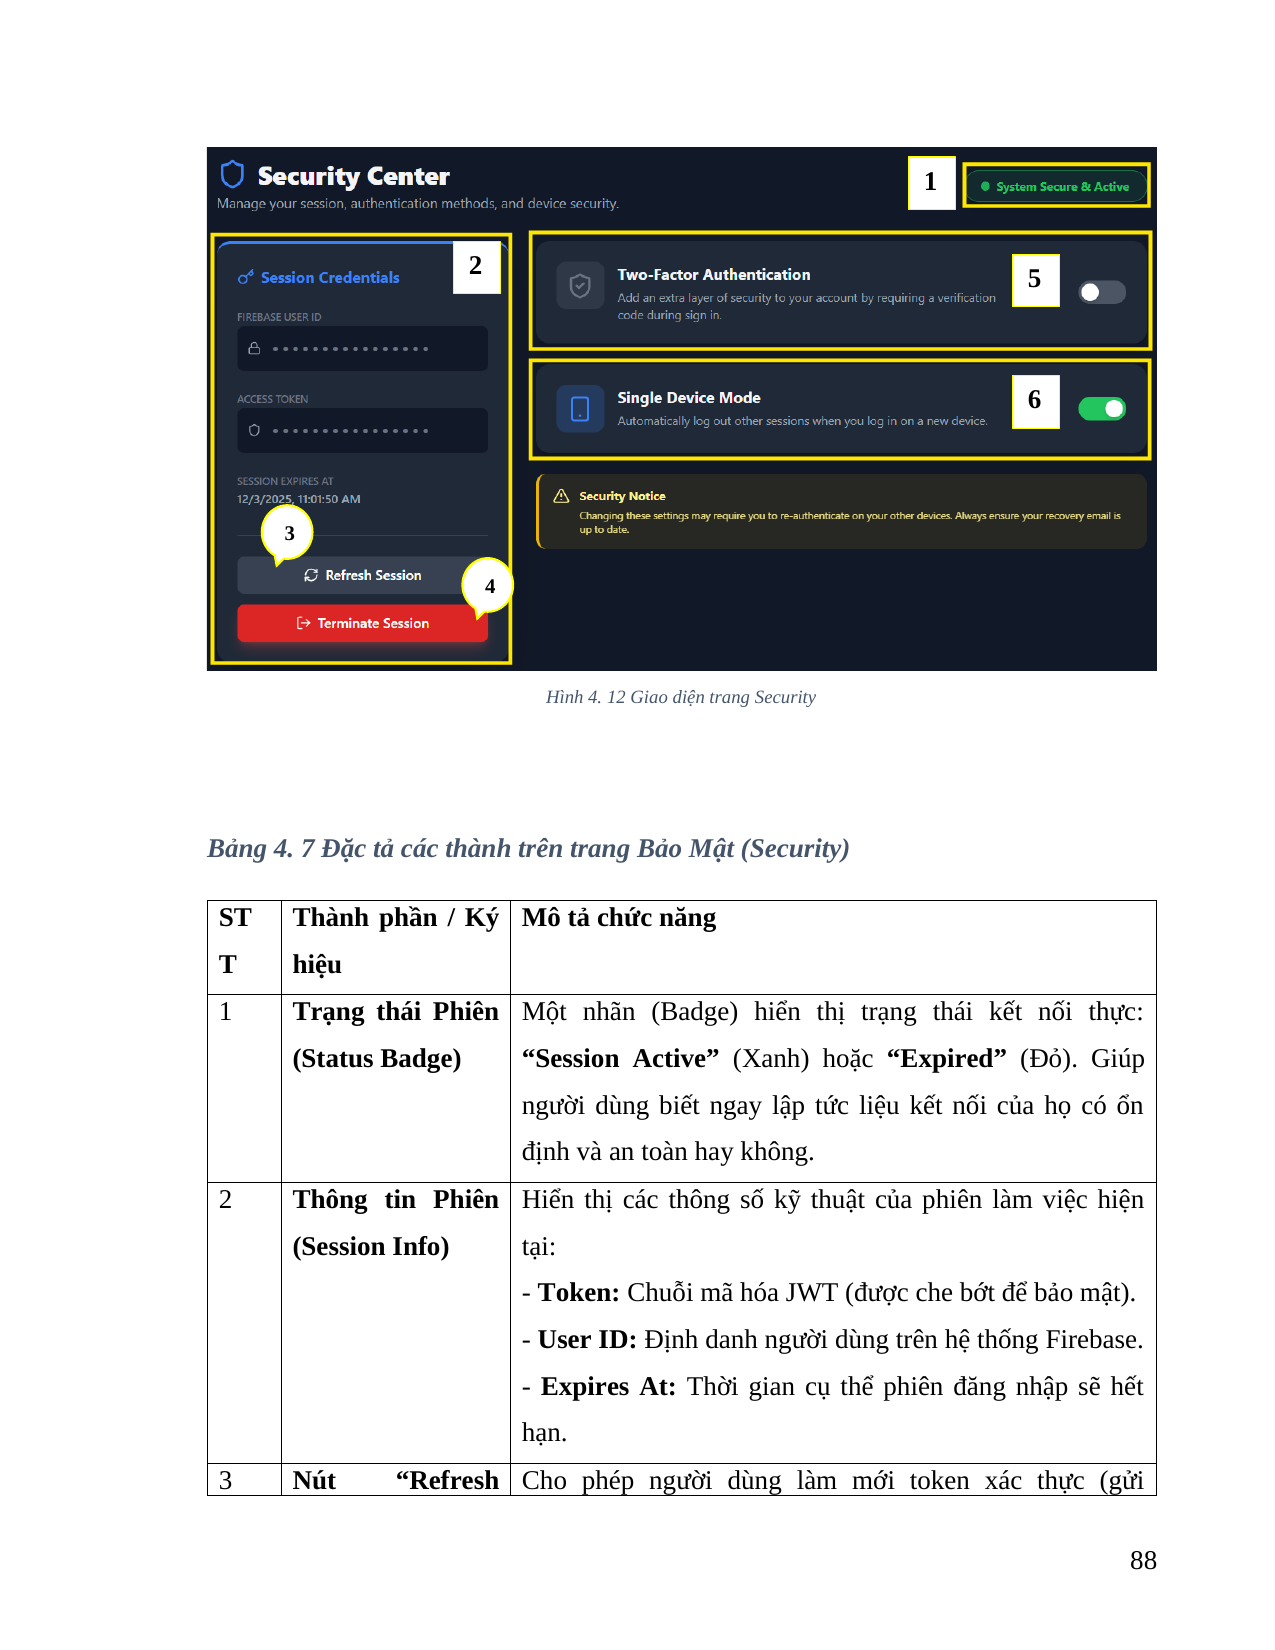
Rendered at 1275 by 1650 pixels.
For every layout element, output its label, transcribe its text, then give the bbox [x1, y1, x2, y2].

table_cell Nút “Refresh Token” [282, 1464, 510, 1495]
table_cell Hiển thị các thông số kỹ thuật của phiên làm việc hiện tại: - Token: Chuỗi mã hóa JWT (được che bớt để bảo mật). - User ID: Định danh người dùng trên hệ thống Firebase. - Expires At: Thời gian cụ thể phiên đăng nhập sẽ hết hạn. [511, 1183, 1156, 1463]
table_header Thành phần / Ký hiệu [282, 901, 510, 994]
table_cell Thông tin Phiên (Session Info) [282, 1183, 510, 1463]
table_cell 1 [208, 995, 281, 1182]
table_header STT [208, 901, 281, 994]
text Hình 4. 12 Giao diện trang Security [207, 686, 1157, 708]
table_cell 3 [208, 1464, 281, 1495]
table_cell Một nhãn (Badge) hiển thị trạng thái kết nối thực: “Session Active” (Xanh) hoặc “Expired” (Đỏ). Giúp người dùng biết ngay lập tức liệu kết nối của họ có ổn định và an toàn hay không. [511, 995, 1156, 1182]
table_cell 2 [208, 1183, 281, 1463]
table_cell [511, 1464, 1156, 1495]
picture [206, 147, 1157, 671]
table_cell Trạng thái Phiên (Status Badge) [282, 995, 510, 1182]
text Bảng 4. 7 Đặc tả các thành trên trang Bảo Mật (Security) [207, 832, 1157, 864]
table_header Mô tả chức năng [511, 901, 1156, 994]
